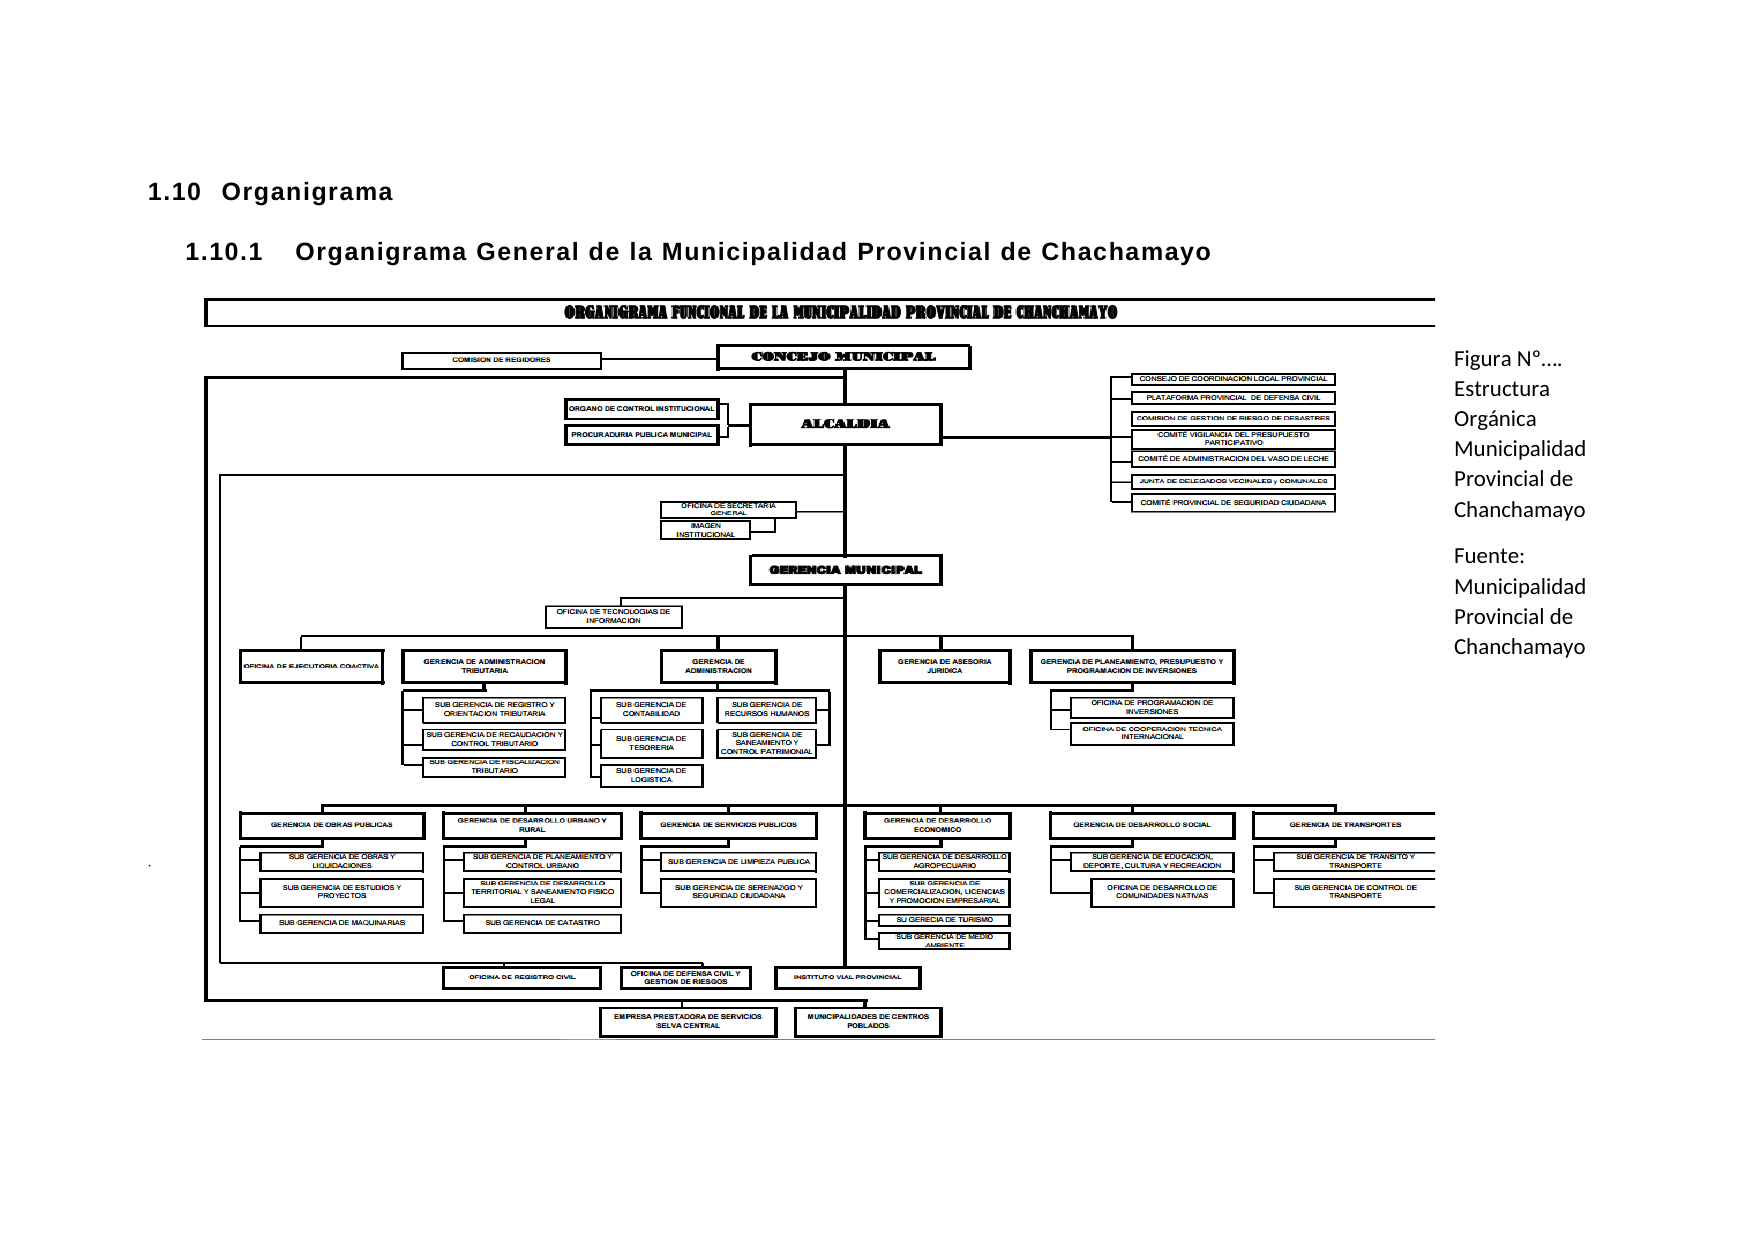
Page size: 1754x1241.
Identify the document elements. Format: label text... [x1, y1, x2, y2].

picture [148, 296, 1436, 1040]
text Fuente: Municipalidad Provincial de Chanchamayo [1436, 542, 1606, 660]
text Figura Nº…. Estructura Orgánica Municipalidad Provincial de Chanchamayo [1436, 344, 1606, 523]
subtitle Organigrama General de la Municipalidad Provincial de Chachamayo [185, 237, 1606, 266]
subtitle Organigrama [148, 177, 1606, 206]
